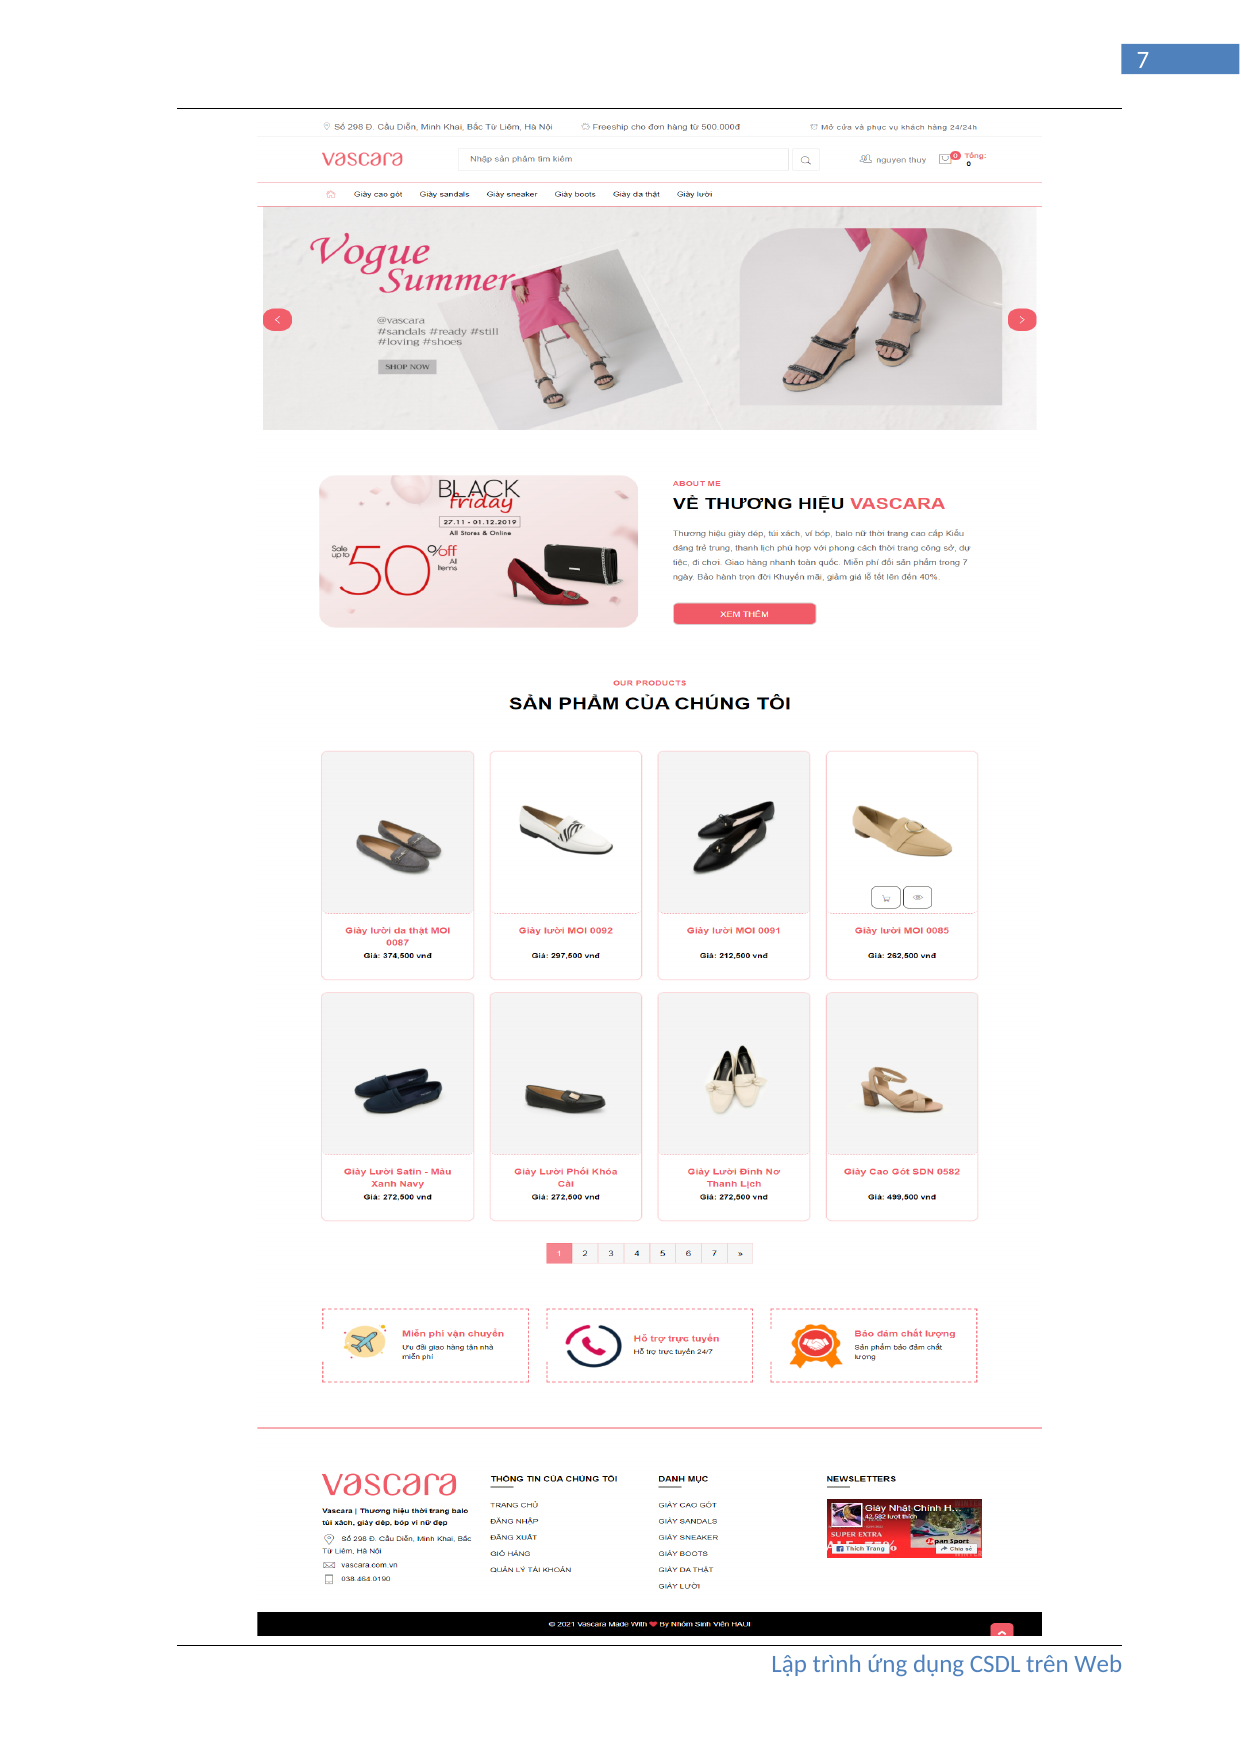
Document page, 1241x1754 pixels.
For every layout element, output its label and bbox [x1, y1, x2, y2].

picture [257, 118, 1042, 1636]
